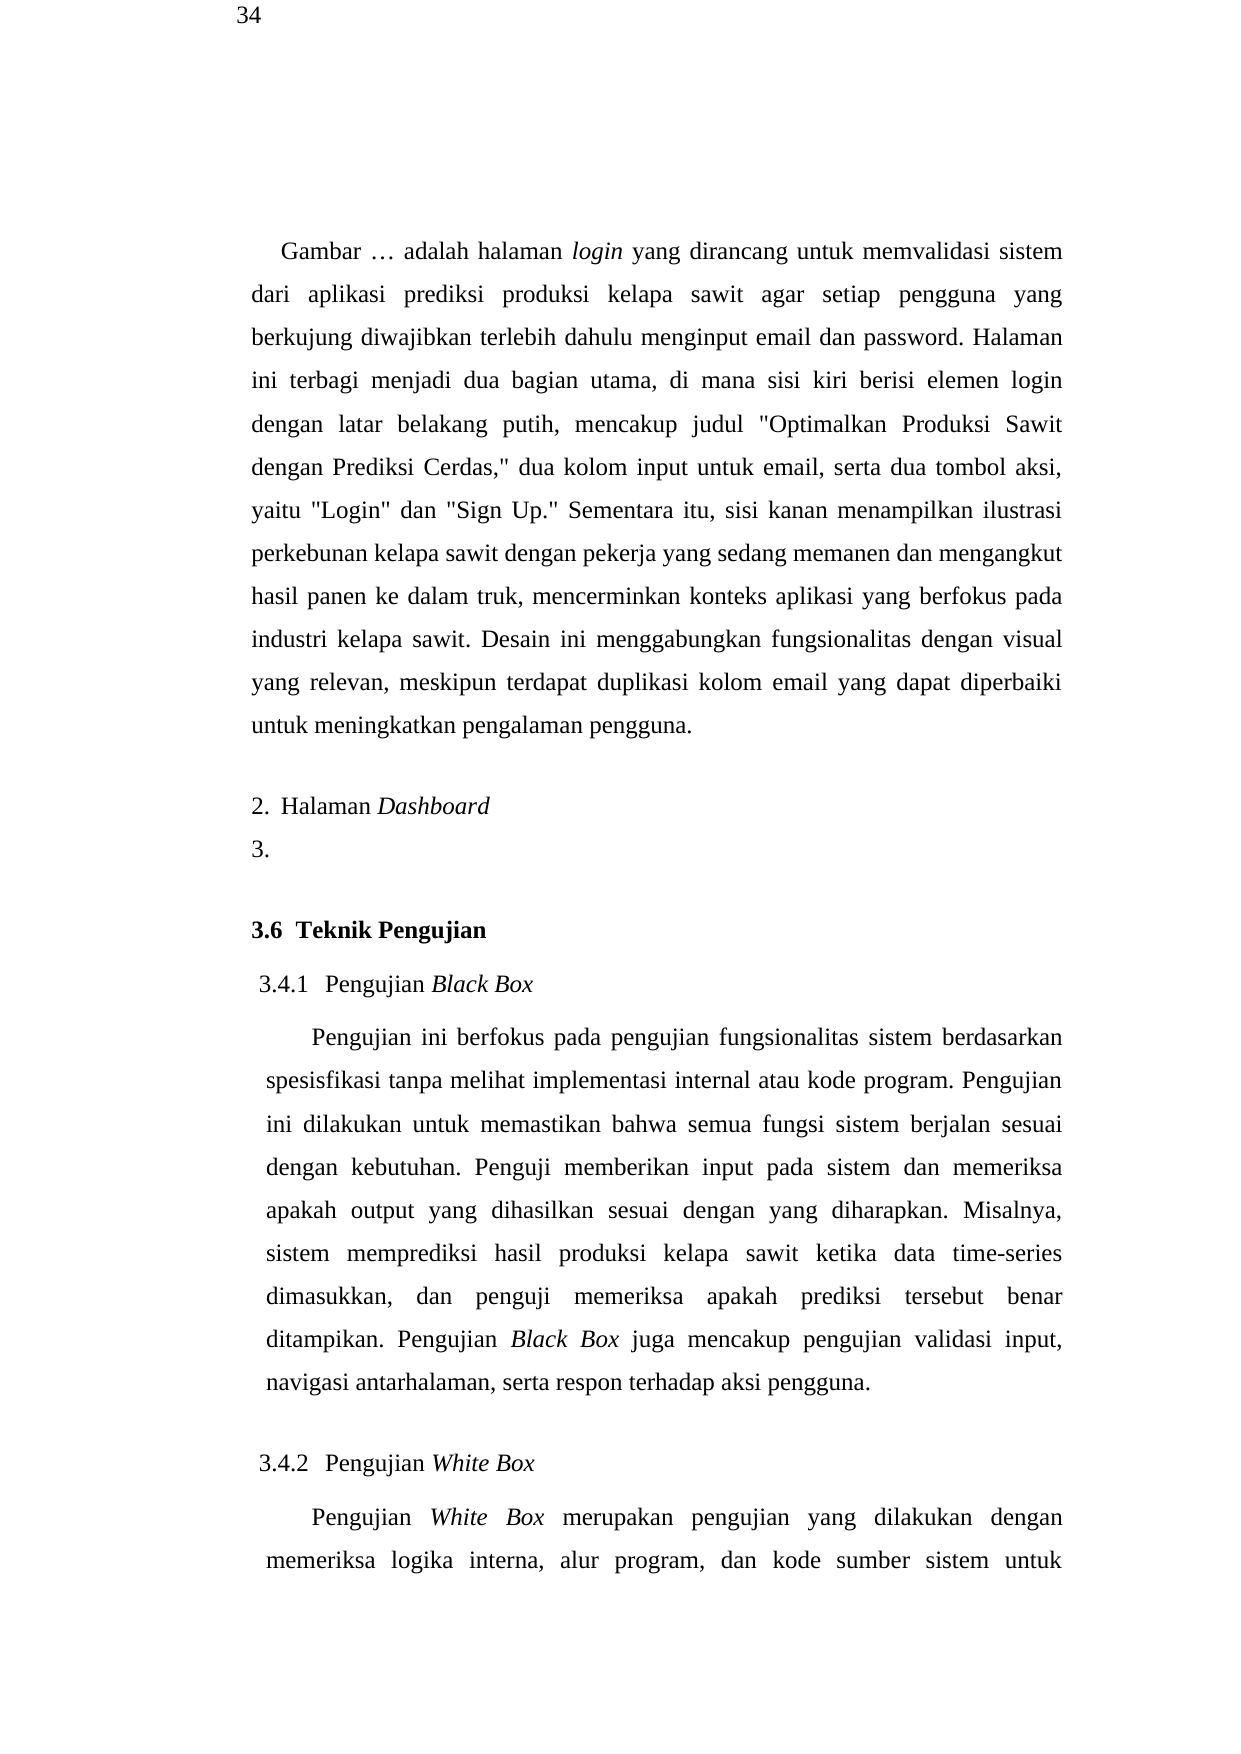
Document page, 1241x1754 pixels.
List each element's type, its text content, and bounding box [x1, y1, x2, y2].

list Gambar … adalah halaman login yang dirancang untuk memvalidasi sistem dari aplikasi prediksi produksi kelapa sawit agar setiap pengguna yang berkujung diwajibkan terlebih dahulu menginput email dan password. Halaman ini terbagi menjadi dua bagian utama, di mana sisi kiri berisi elemen login dengan latar belakang putih, mencakup judul "Optimalkan Produksi Sawit dengan Prediksi Cerdas," dua kolom input untuk email, serta dua tombol aksi, yaitu "Login" dan "Sign Up." Sementara itu, sisi kanan menampilkan ilustrasi perkebunan kelapa sawit dengan pekerja yang sedang memanen dan mengangkut hasil panen ke dalam truk, mencerminkan konteks aplikasi yang berfokus pada industri kelapa sawit. Desain ini menggabungkan fungsionalitas dengan visual yang relevan, meskipun terdapat duplikasi kolom email yang dapat diperbaiki untuk meningkatkan pengalaman pengguna. [251, 236, 1063, 739]
list Pengujian White Box [259, 1448, 1063, 1477]
list Pengujian Black Box [259, 969, 1063, 997]
list Pengujian ini berfokus pada pengujian fungsionalitas sistem berdasarkan spesisfikasi tanpa melihat implementasi internal atau kode program. Pengujian ini dilakukan untuk memastikan bahwa semua fungsi sistem berjalan sesuai dengan kebutuhan. Penguji memberikan input pada sistem dan memeriksa apakah output yang dihasilkan sesuai dengan yang diharapkan. Misalnya, sistem memprediksi hasil produksi kelapa sawit ketika data time-series dimasukkan, dan penguji memeriksa apakah prediksi tersebut benar ditampikan. Pengujian Black Box juga mencakup pengujian validasi input, navigasi antarhalaman, serta respon terhadap aksi pengguna. [266, 1022, 1063, 1396]
subtitle Teknik Pengujian [251, 915, 1063, 944]
list Halaman Dashboard [251, 791, 1063, 820]
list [266, 1502, 1063, 1574]
